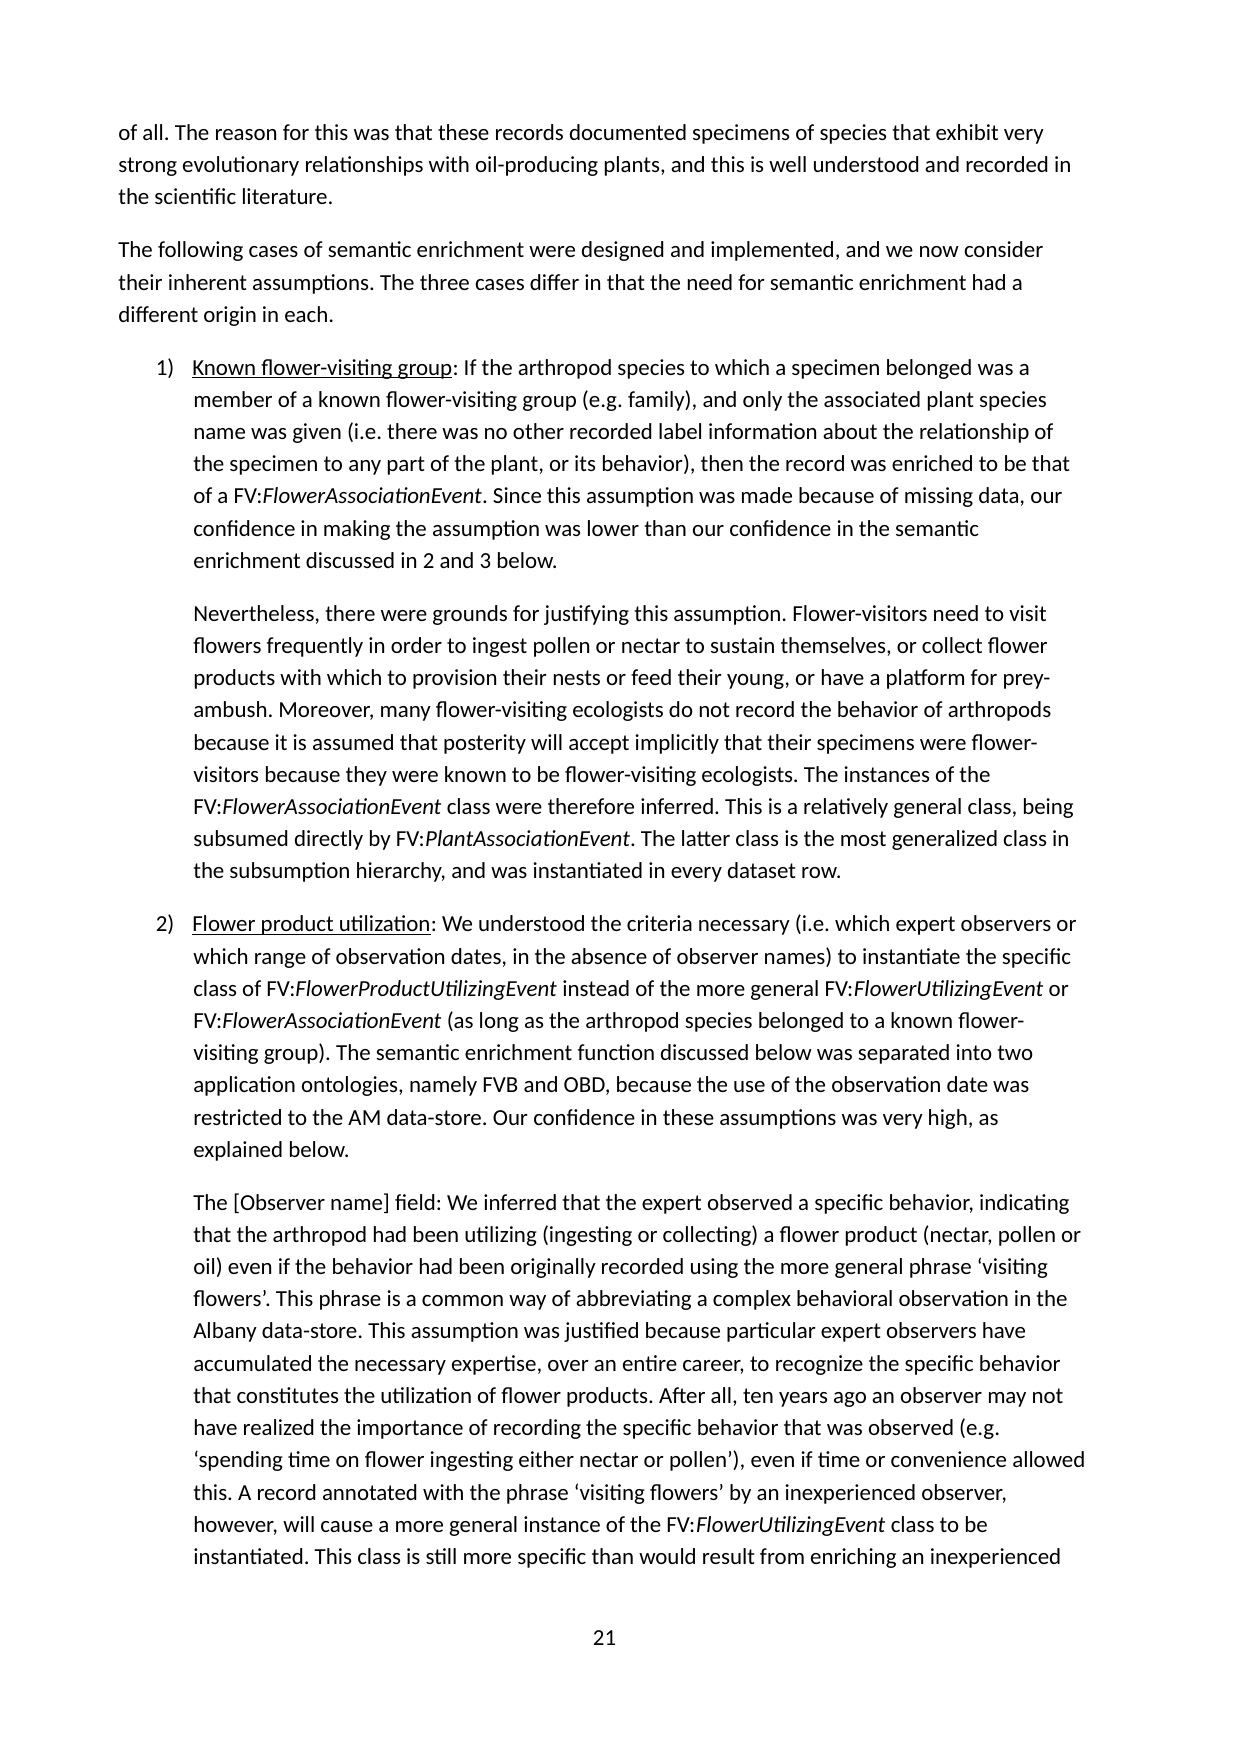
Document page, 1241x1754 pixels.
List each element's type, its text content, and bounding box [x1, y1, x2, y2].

list Nevertheless, there were grounds for justifying this assumption. Flower-visitors need to visit flowers frequently in order to ingest pollen or nectar to sustain themselves, or collect flower products with which to provision their nests or feed their young, or have a platform for prey-ambush. Moreover, many flower-visiting ecologists do not record the behavior of arthropods because it is assumed that posterity will accept implicitly that their specimens were flower-visitors because they were known to be flower-visiting ecologists. The instances of the FV:FlowerAssociationEvent class were therefore inferred. This is a relatively general class, being subsumed directly by FV:PlantAssociationEvent. The latter class is the most generalized class in the subsumption hierarchy, and was instantiated in every dataset row. [193, 599, 1090, 884]
list Known flower-visiting group: If the arthropod species to which a specimen belonged was a member of a known flower-visiting group (e.g. family), and only the associated plant species name was given (i.e. there was no other recorded label information about the relationship of the specimen to any part of the plant, or its behavior), then the record was enriched to be that of a FV:FlowerAssociationEvent. Since this assumption was made because of missing data, our confidence in making the assumption was lower than our confidence in the semantic enrichment discussed in 2 and 3 below. [156, 353, 1090, 574]
list The following cases of semantic enrichment were designed and implemented, and we now consider their inherent assumptions. The three cases differ in that the need for semantic enrichment had a different origin in each. [118, 236, 1090, 328]
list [118, 118, 1090, 211]
list Flower product utilization: We understood the criteria necessary (i.e. which expert observers or which range of observation dates, in the absence of observer names) to instantiate the specific class of FV:FlowerProductUtilizingEvent instead of the more general FV:FlowerUtilizingEvent or FV:FlowerAssociationEvent (as long as the arthropod species belonged to a known flower-visiting group). The semantic enrichment function discussed below was separated into two application ontologies, namely FVB and OBD, because the use of the observation date was restricted to the AM data-store. Our confidence in these assumptions was very high, as explained below. [156, 909, 1090, 1163]
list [193, 1188, 1090, 1570]
